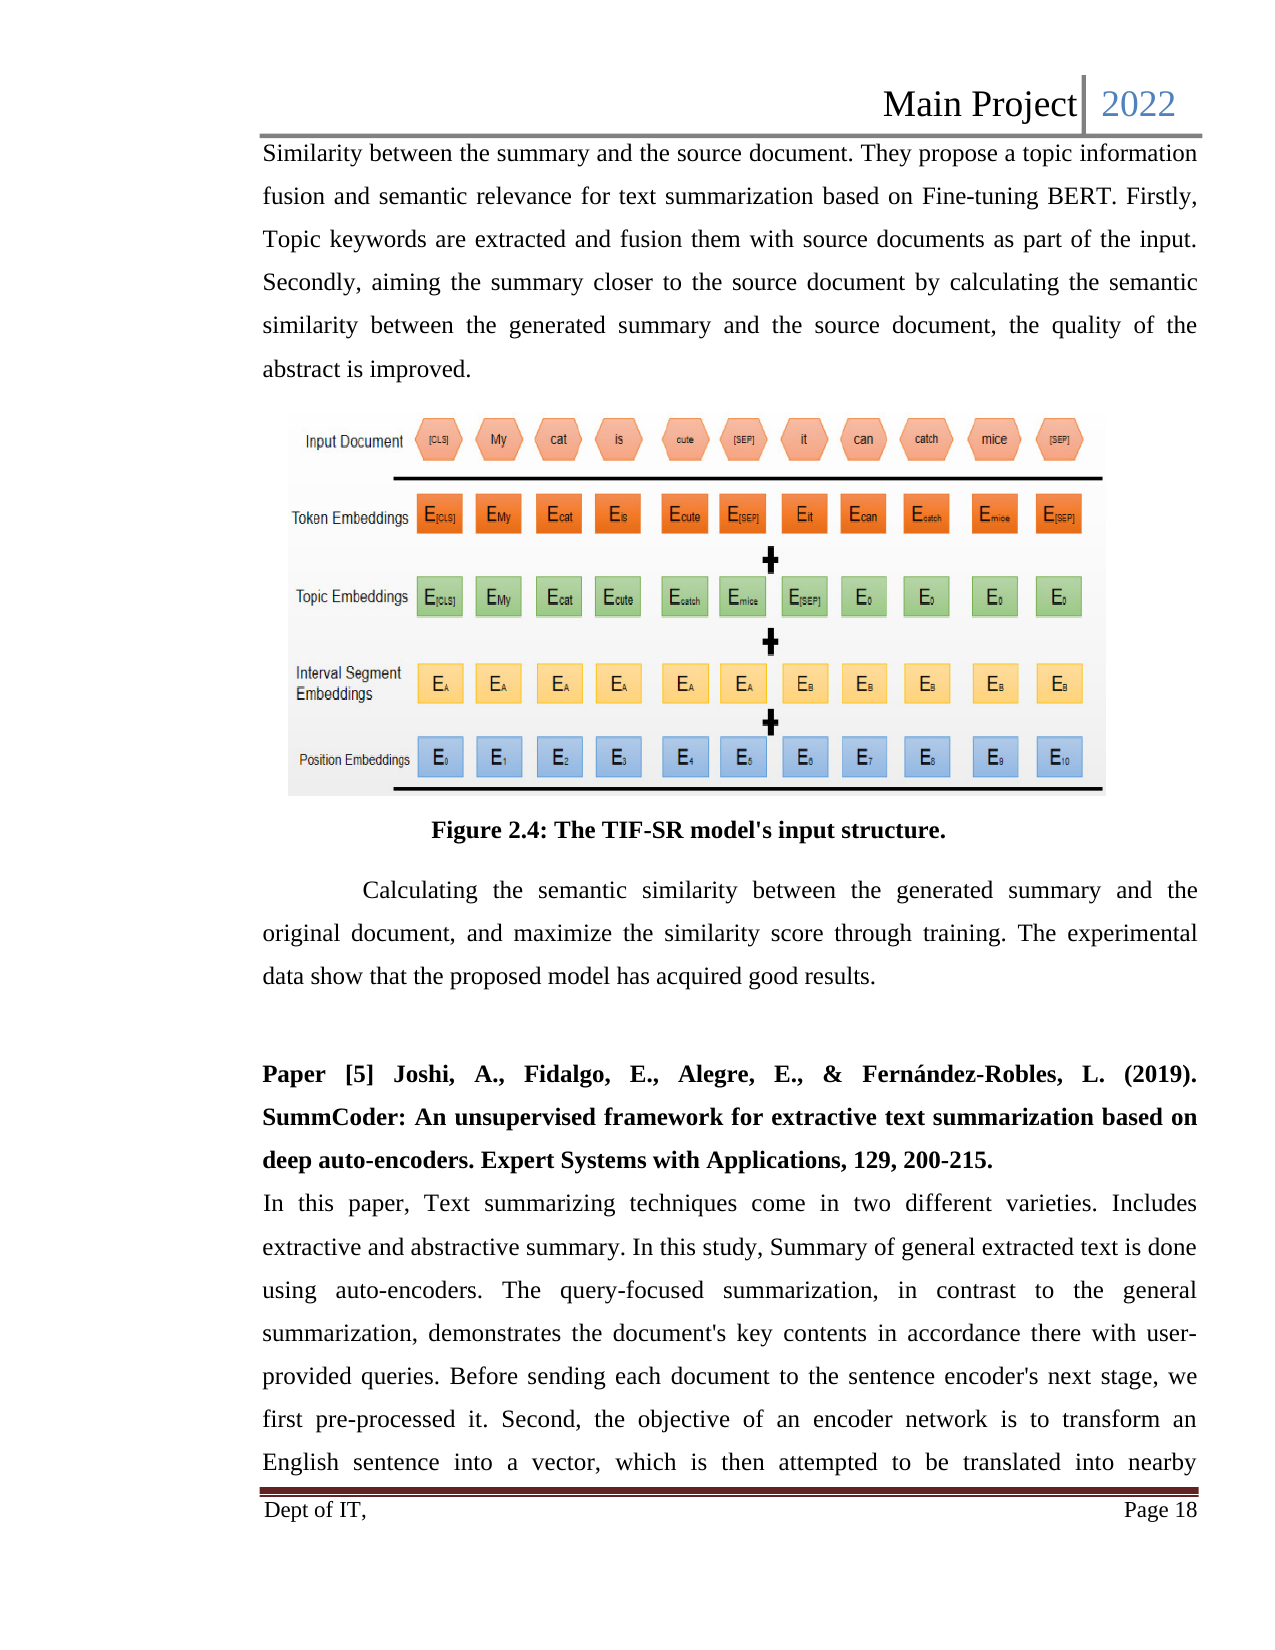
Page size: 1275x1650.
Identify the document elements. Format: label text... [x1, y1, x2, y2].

text Figure 2.4: The TIF-SR model's input structure. [178, 815, 1199, 843]
picture [271, 396, 1107, 801]
text Calculating the semantic similarity between the generated summary and the original document, and maximize the similarity score through training. The experimental data show that the proposed model has acquired good results. [262, 875, 1199, 990]
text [262, 1188, 1199, 1476]
text Similarity between the summary and the source document. They propose a topic information fusion and semantic relevance for text summarization based on Fine-tuning BERT. Firstly, Topic keywords are extracted and fusion them with source documents as part of the input. Secondly, aiming the summary closer to the source document by calculating the semantic similarity between the generated summary and the source document, the quality of the abstract is improved. [262, 138, 1199, 382]
subtitle Paper [5] Joshi, A., Fidalgo, E., Alegre, E., & Fernández-Robles, L. (2019). SummCoder: An unsupervised framework for extractive text summarization based on deep auto-encoders. Expert Systems with Applications, 129, 200-215. [262, 1059, 1199, 1174]
